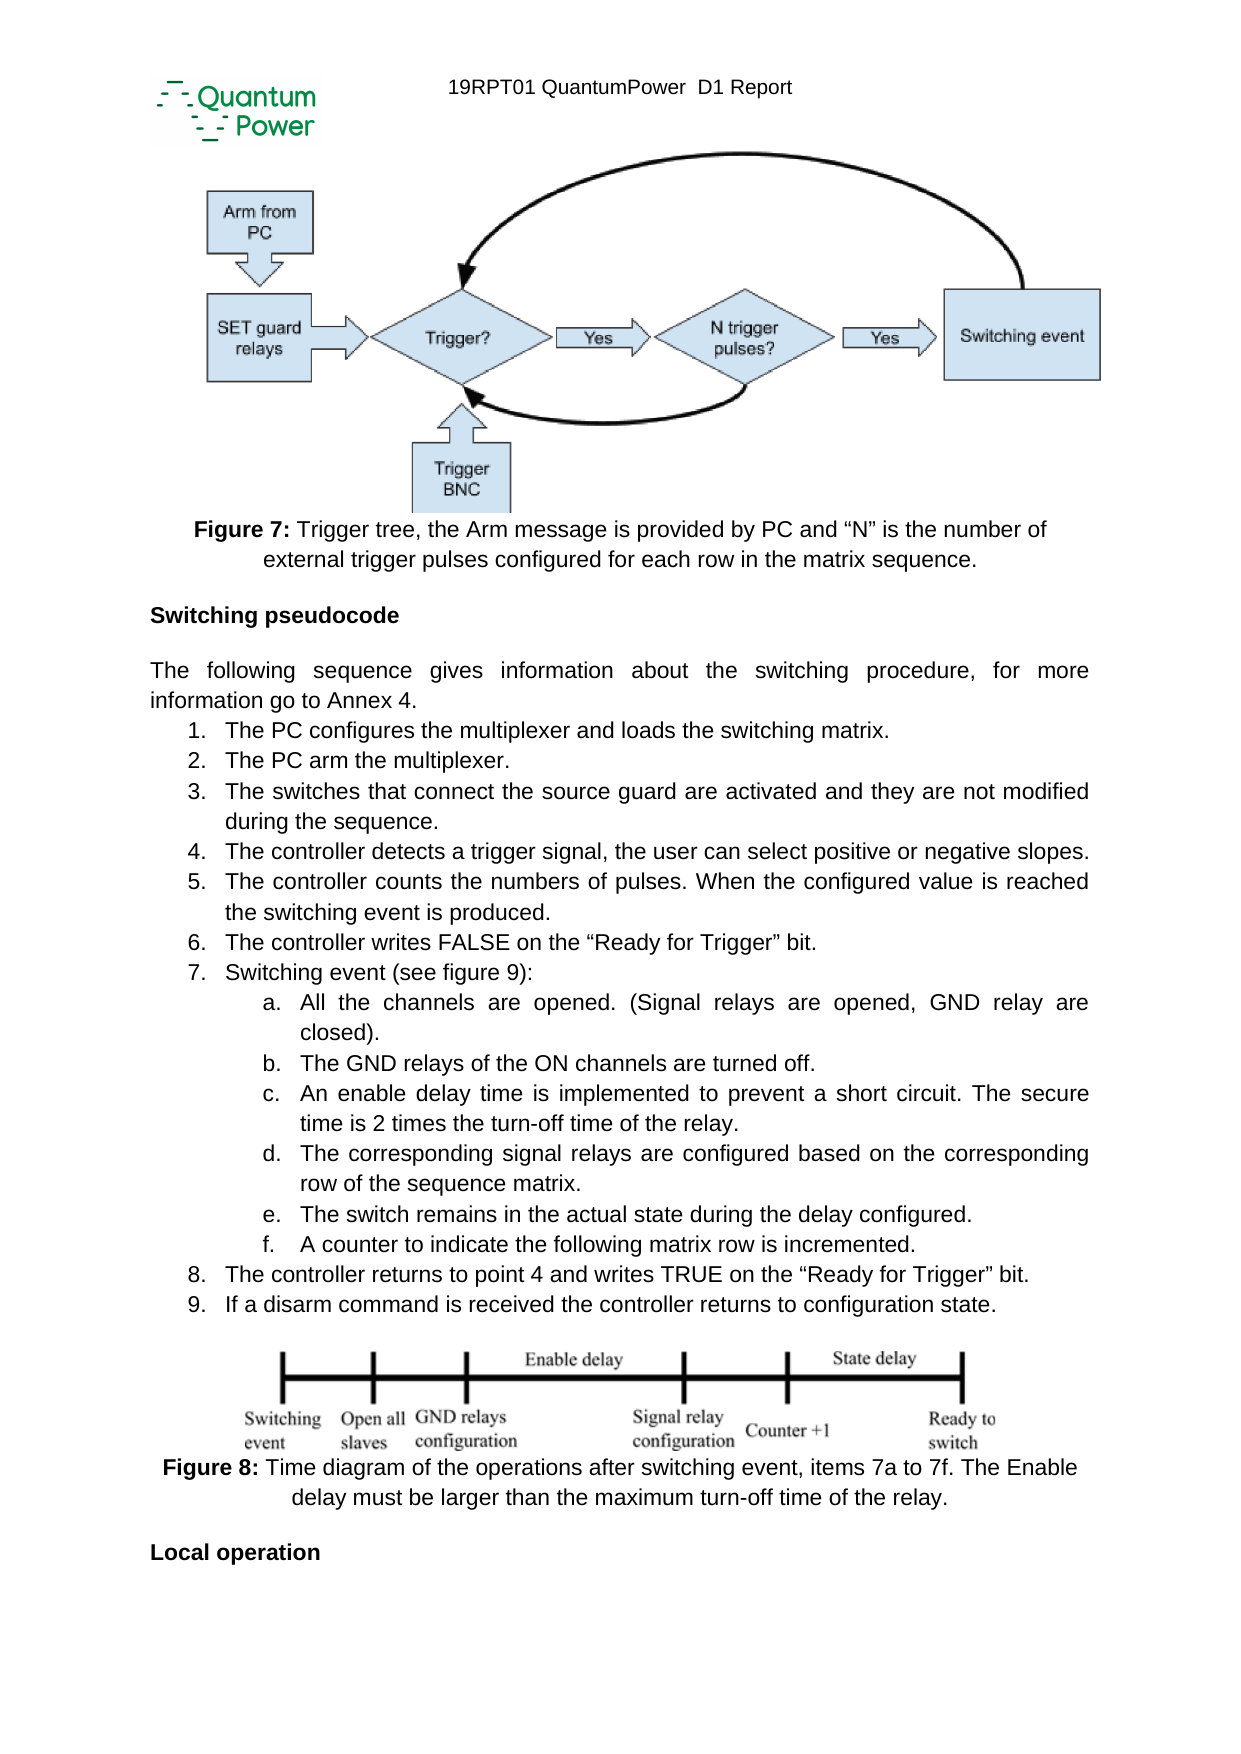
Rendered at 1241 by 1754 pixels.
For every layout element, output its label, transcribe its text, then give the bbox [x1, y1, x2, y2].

list All the channels are opened. (Signal relays are opened, GND relay are closed). [262, 989, 1090, 1046]
list Switching event (see figure 9): [187, 959, 1090, 985]
text Figure 8: Time diagram of the operations after switching event, items 7a to 7f. The Enable delay must be larger than the maximum turn-off time of the relay. [150, 1454, 1090, 1511]
text Switching pseudocode [150, 602, 1090, 628]
list The controller writes FALSE on the “Ready for Trigger” bit. [187, 929, 1090, 955]
text Local operation [150, 1539, 1090, 1566]
list The GND relays of the ON channels are turned off. [262, 1049, 1090, 1076]
text The following sequence gives information about the switching procedure, for more information go to Annex 4. [150, 657, 1090, 713]
list The corresponding signal relays are configured based on the corresponding row of the sequence matrix. [262, 1140, 1090, 1197]
text Figure 7: Trigger tree, the Arm message is provided by PC and “N” is the number of [150, 516, 1090, 543]
list An enable delay time is implemented to prevent a short circuit. The secure time is 2 times the turn-off time of the relay. [262, 1080, 1090, 1136]
list The PC arm the multiplexer. [187, 747, 1090, 774]
text external trigger pulses configured for each row in the matrix sequence. [150, 546, 1090, 573]
list The controller counts the numbers of pulses. When the configured value is reached the switching event is produced. [187, 868, 1090, 925]
picture [150, 75, 322, 148]
list The controller returns to point 4 and writes TRUE on the “Ready for Trigger” bit. [187, 1261, 1090, 1287]
list If a disarm command is received the controller returns to configuration state. [187, 1291, 1090, 1318]
list A counter to indicate the following matrix row is incremented. [262, 1231, 1090, 1257]
list The PC configures the multiplexer and loads the switching matrix. [187, 717, 1090, 744]
list The switches that connect the source guard are activated and they are not modified during the sequence. [187, 778, 1090, 834]
list The switch remains in the actual state during the delay configured. [262, 1201, 1090, 1227]
list The controller detects a trigger signal, the user can select positive or negative slopes. [187, 838, 1090, 864]
